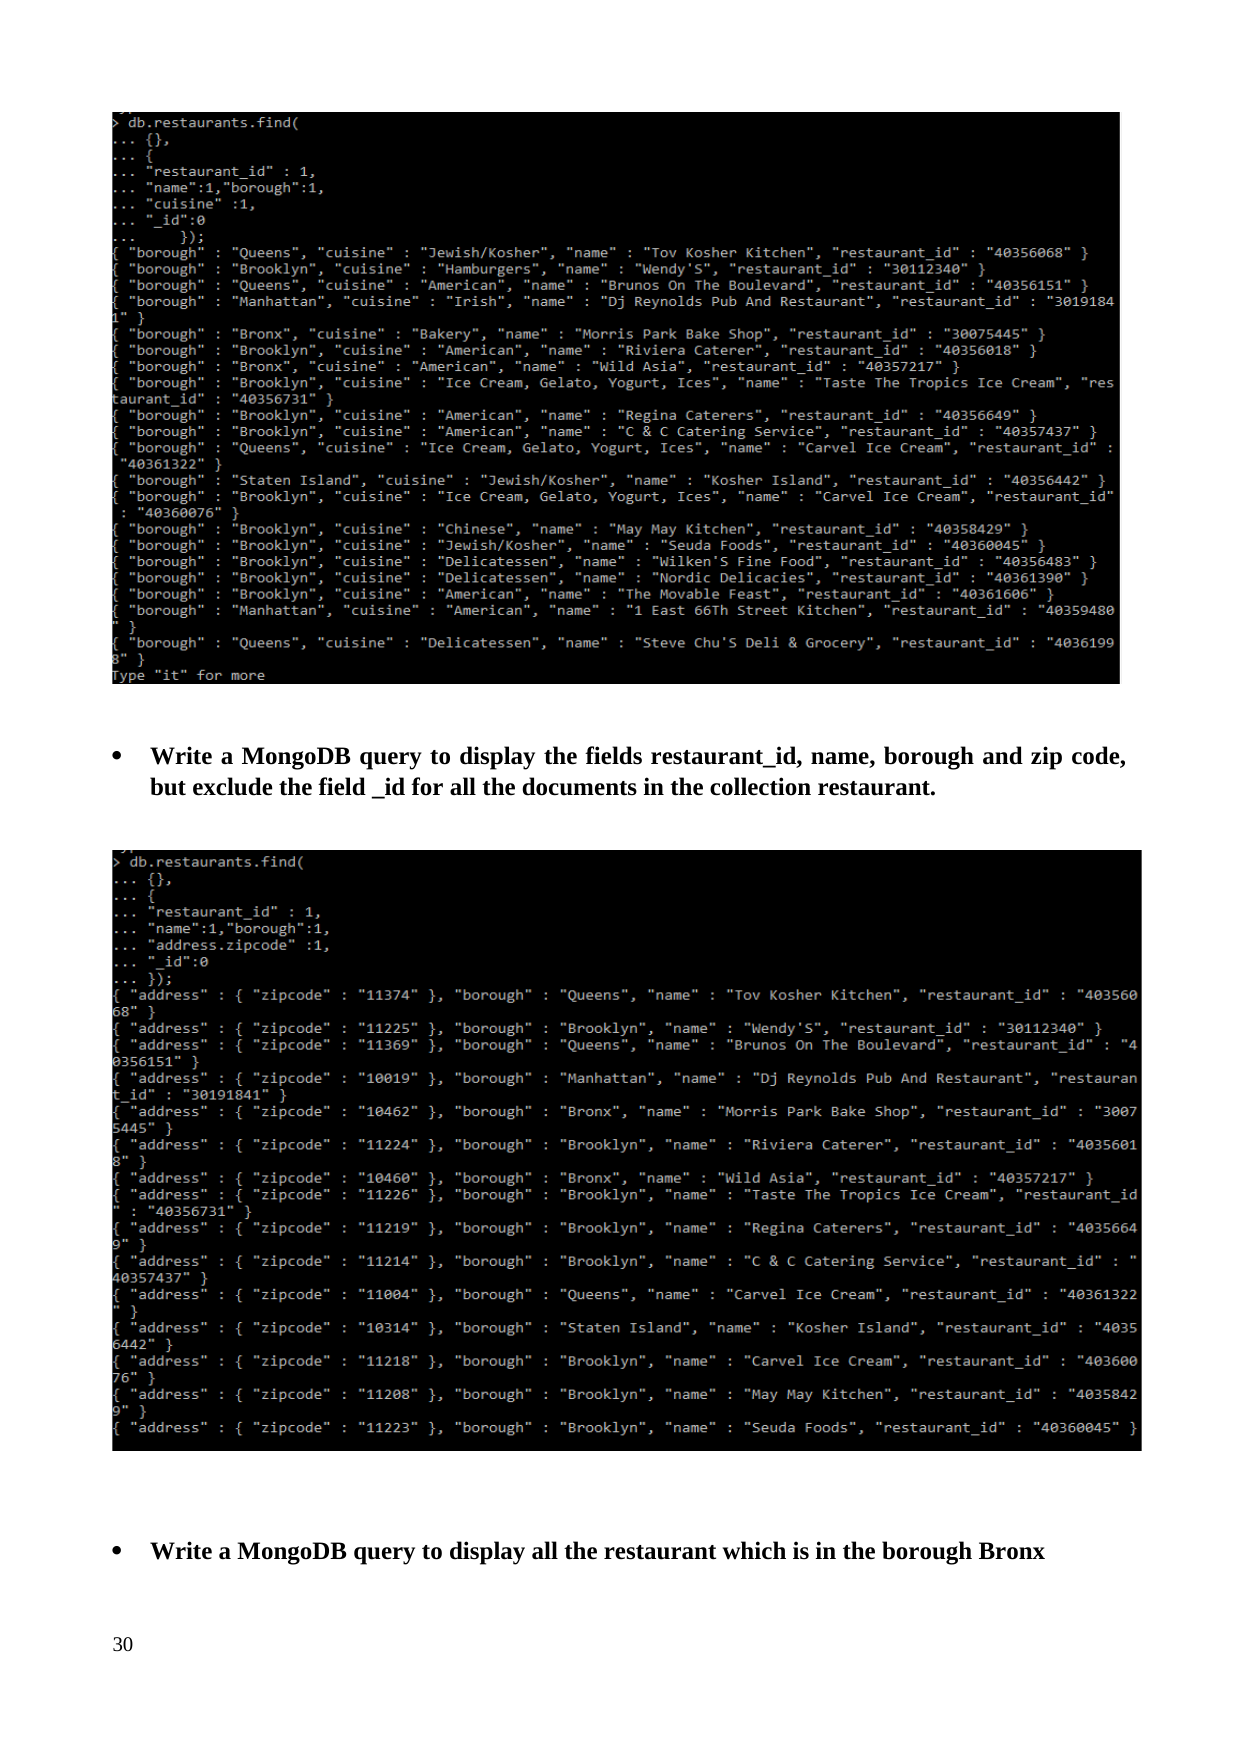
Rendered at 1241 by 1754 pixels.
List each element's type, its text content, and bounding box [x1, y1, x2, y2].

picture [112, 850, 1142, 1451]
list Write a MongoDB query to display all the restaurant which is in the borough Bronx [112, 1536, 1128, 1565]
list Write a MongoDB query to display the fields restaurant_id, name, borough and zip code, but exclude the field _id for all the documents in the collection restaurant. [112, 741, 1128, 801]
picture [112, 112, 1122, 684]
